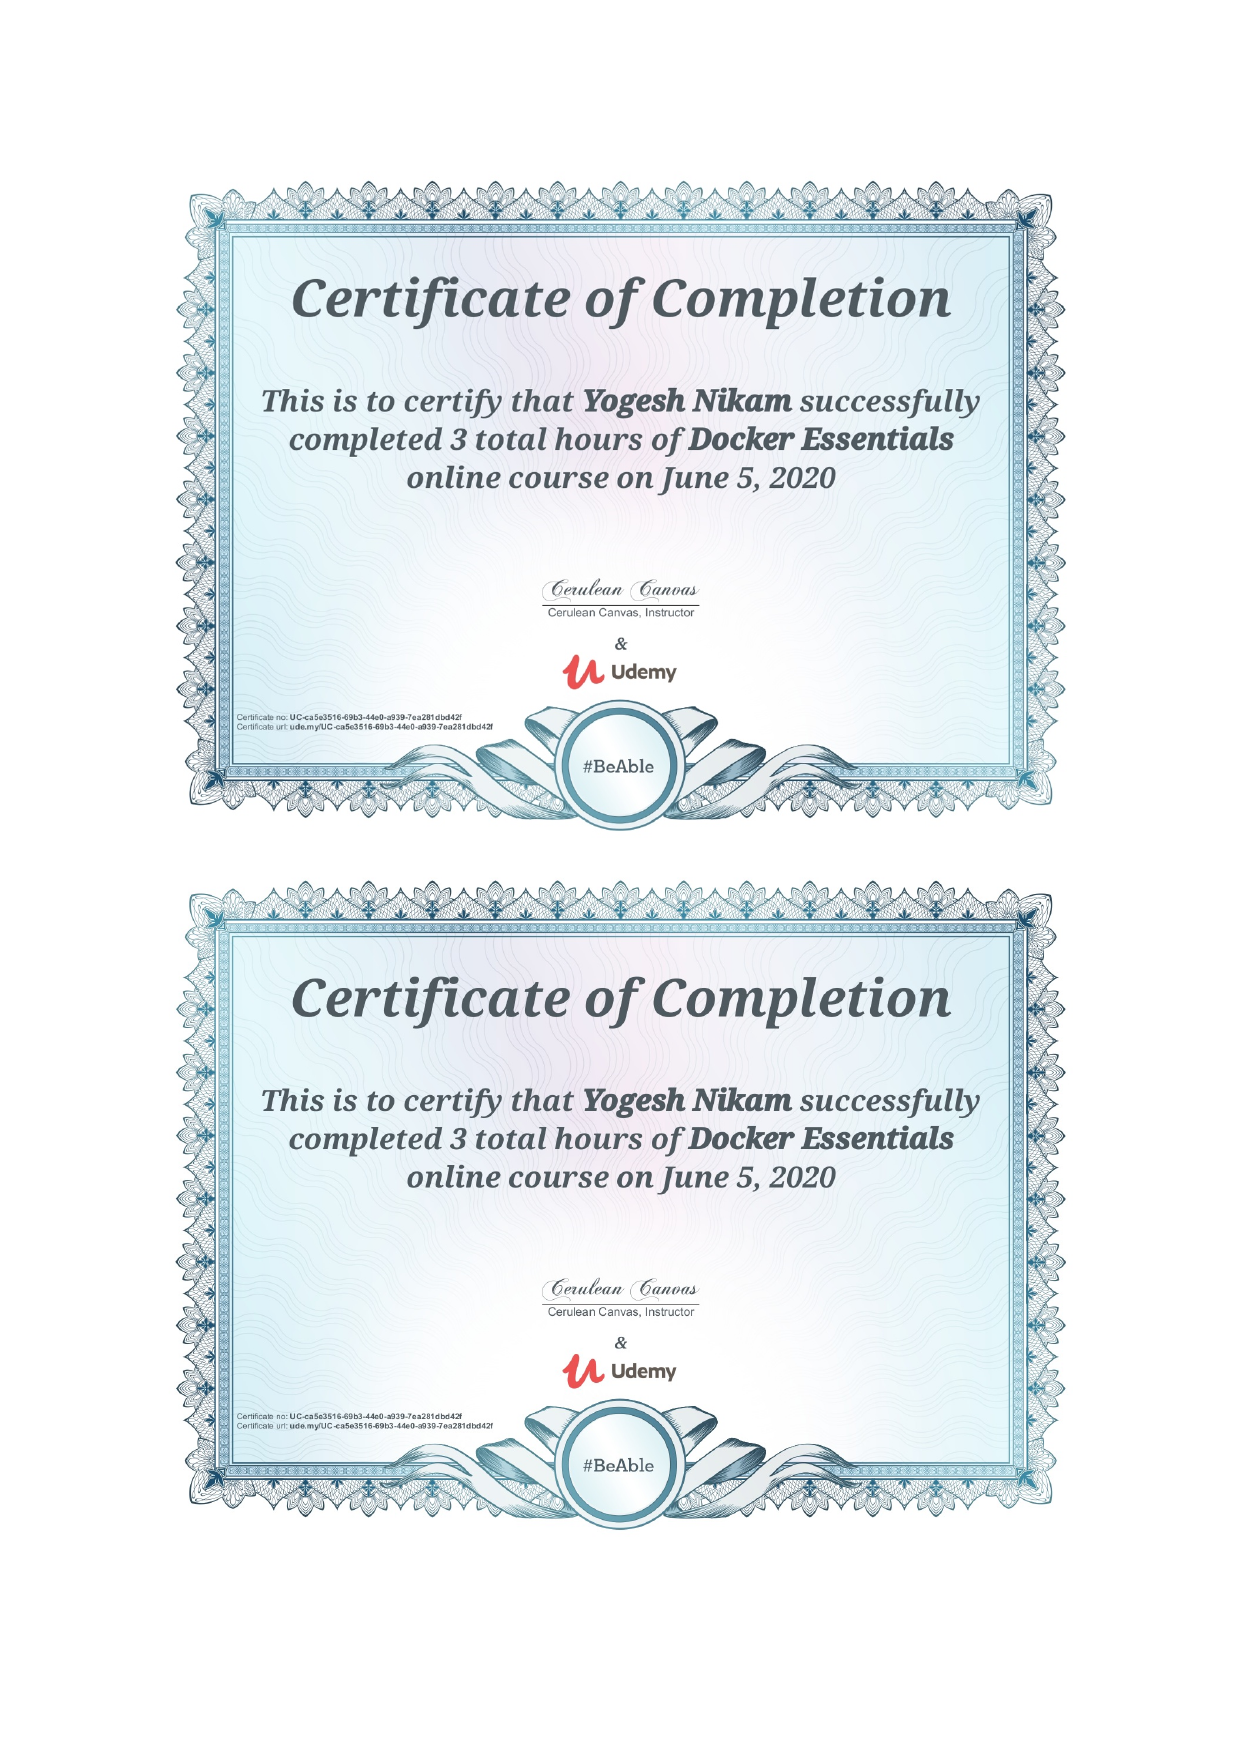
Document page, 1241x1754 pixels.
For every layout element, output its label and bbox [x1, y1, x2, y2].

picture [150, 150, 1091, 1549]
